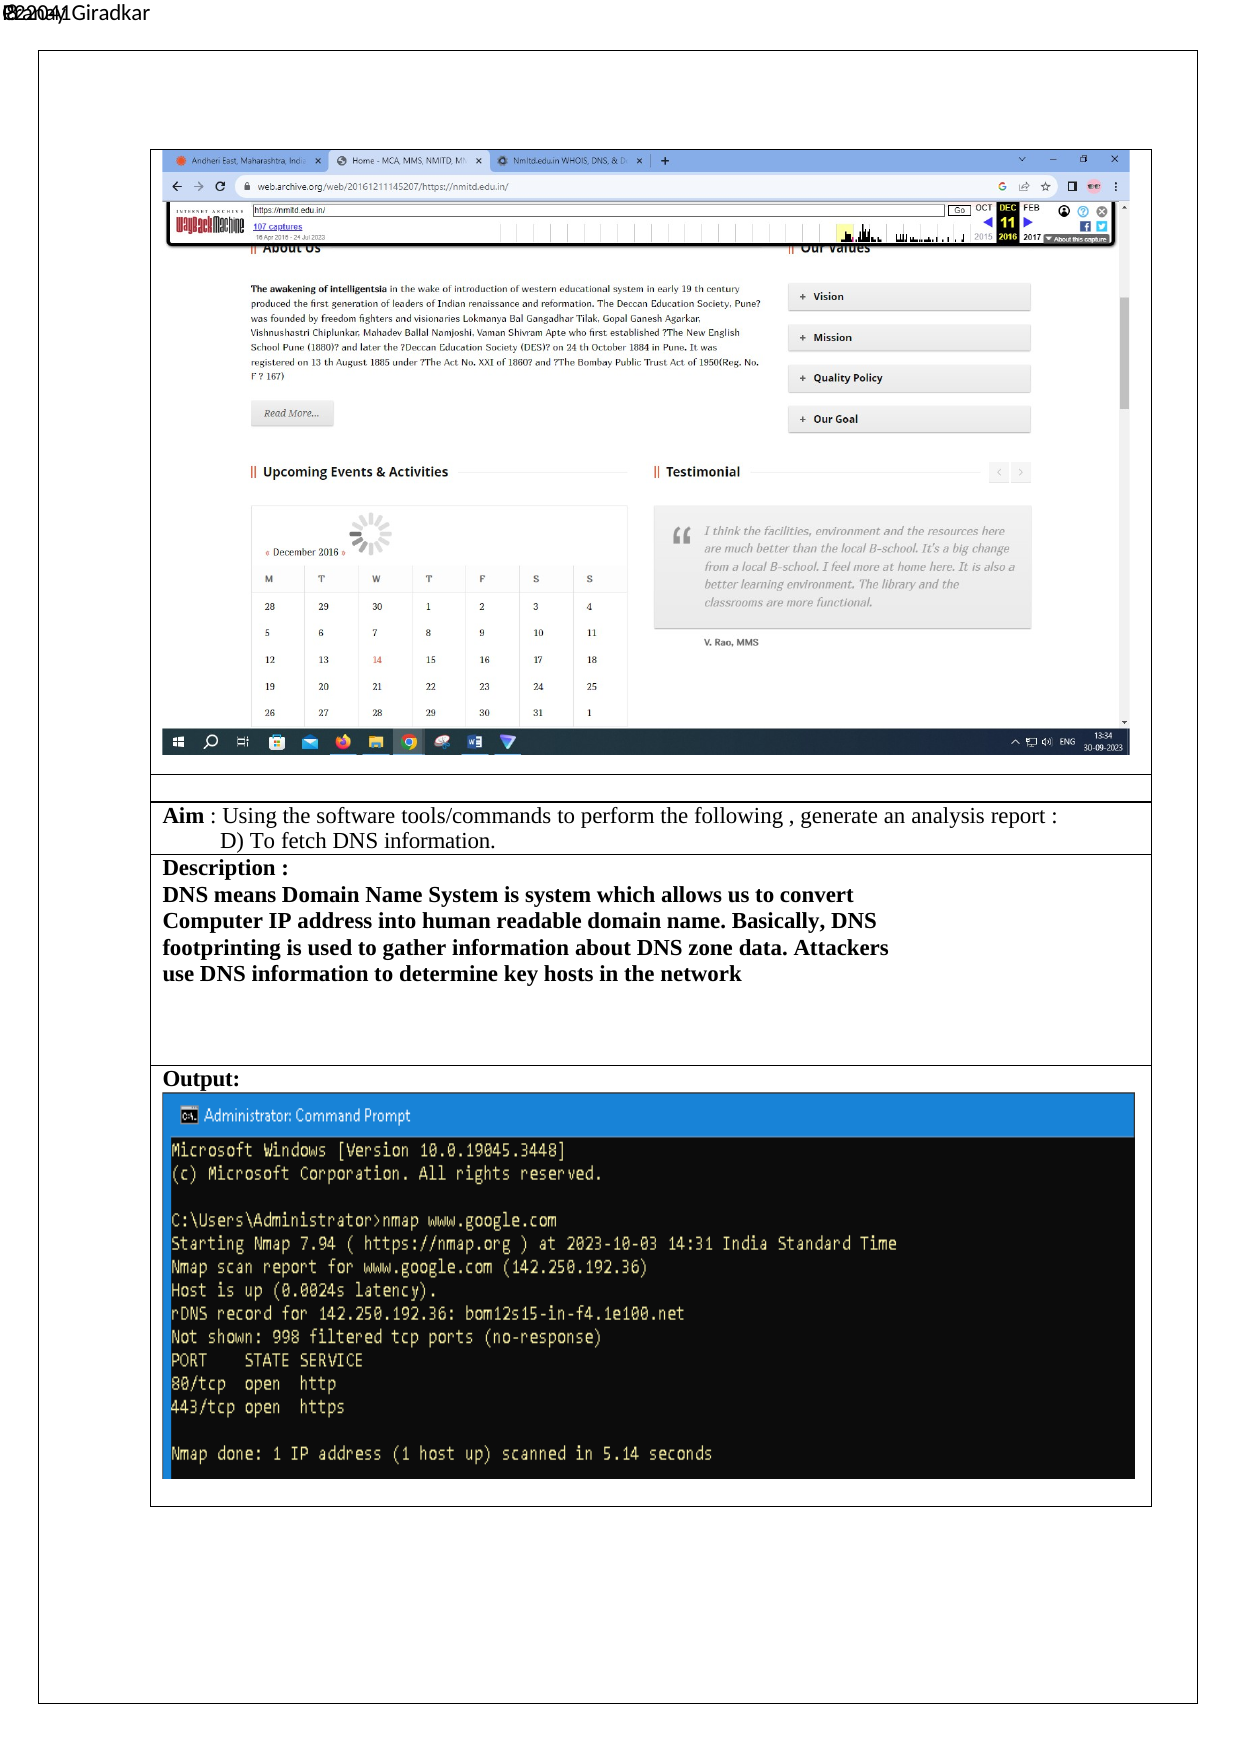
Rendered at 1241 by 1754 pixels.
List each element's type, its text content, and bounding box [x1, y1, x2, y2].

picture [162, 1092, 1135, 1479]
table_cell Description : DNS means Domain Name System is system which allows us to convert Computer IP address into human readable domain name. Basically, DNS footprinting is used to gather information about DNS zone data. Attackers use DNS information to determine key hosts in the network [151, 855, 1151, 1065]
table_cell [151, 775, 1151, 801]
table_cell Aim : Using the software tools/commands to perform the following , generate an analysis report : D) To fetch DNS information. [151, 803, 1151, 854]
picture [162, 150, 1130, 755]
table_header [151, 150, 1151, 773]
table_cell Output: [151, 1066, 1151, 1506]
